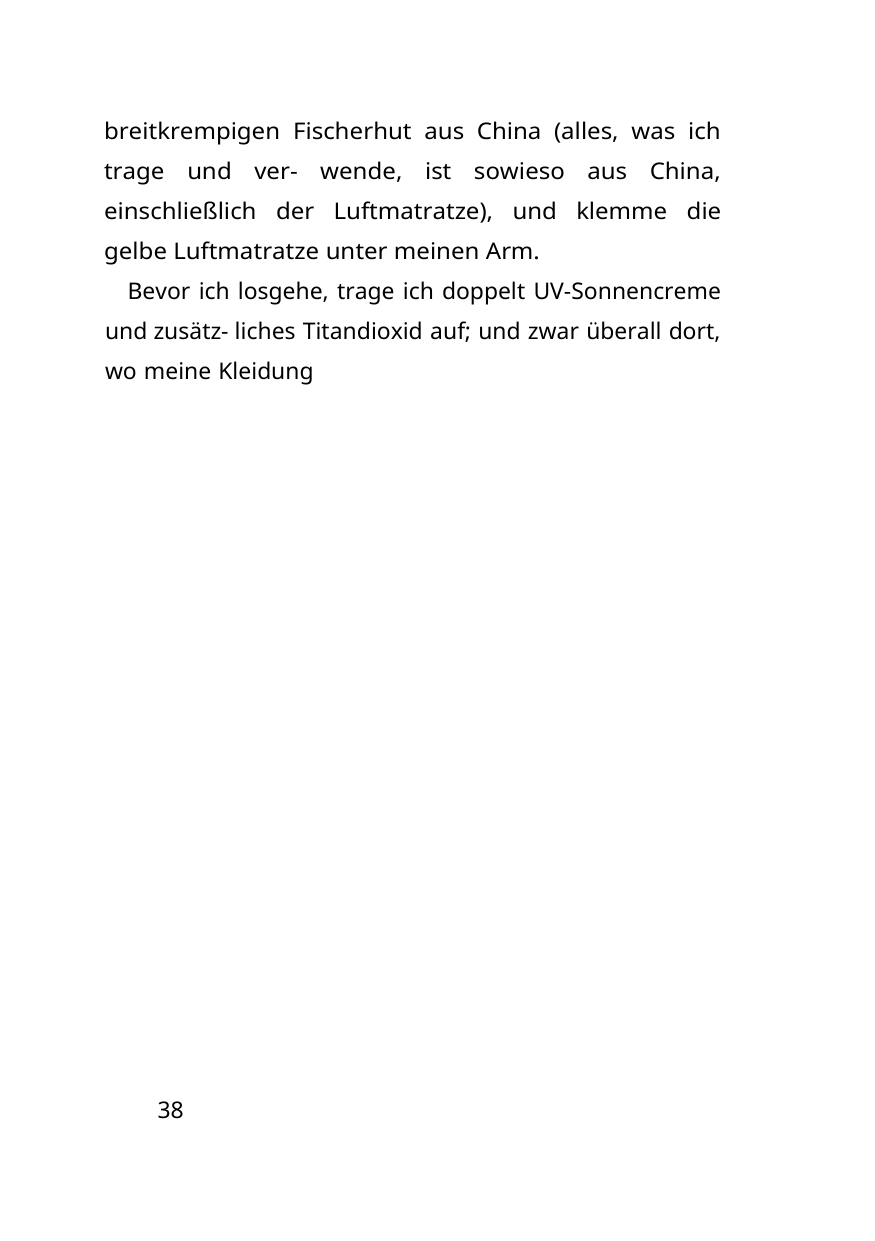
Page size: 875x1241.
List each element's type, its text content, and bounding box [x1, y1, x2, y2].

text Bevor ich losgehe, trage ich doppelt UV-Sonnencreme und zusätz- liches Titandioxid auf; und zwar überall dort, wo meine Kleidung [105, 274, 721, 386]
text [104, 114, 721, 266]
